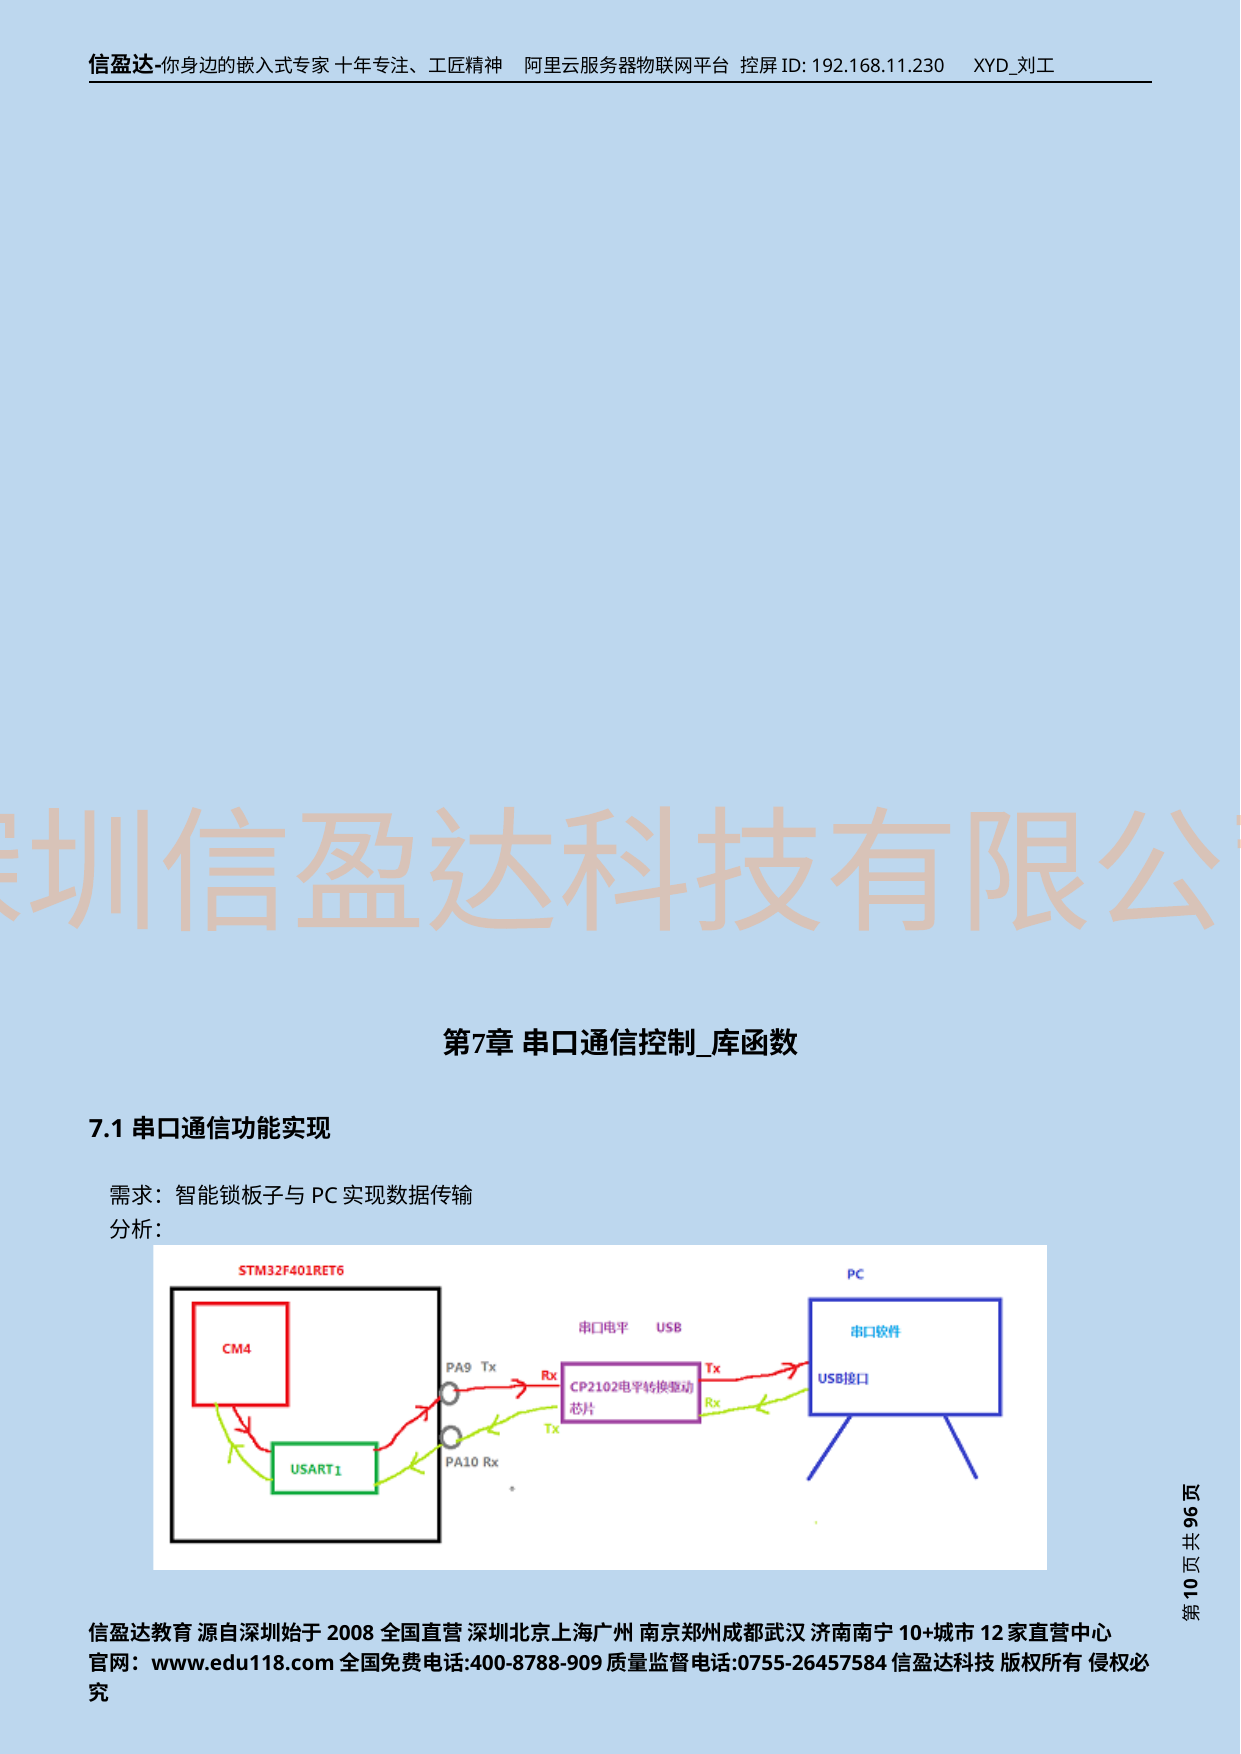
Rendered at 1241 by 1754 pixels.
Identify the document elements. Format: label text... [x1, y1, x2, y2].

subtitle 串口通信功能实现 [89, 1092, 1152, 1160]
subtitle 串口通信控制_库函数 [89, 1007, 1152, 1075]
text 分析： [89, 1211, 1152, 1245]
picture [153, 1245, 1047, 1570]
text 需求：智能锁板子与PC实现数据传输 [89, 1177, 1152, 1211]
